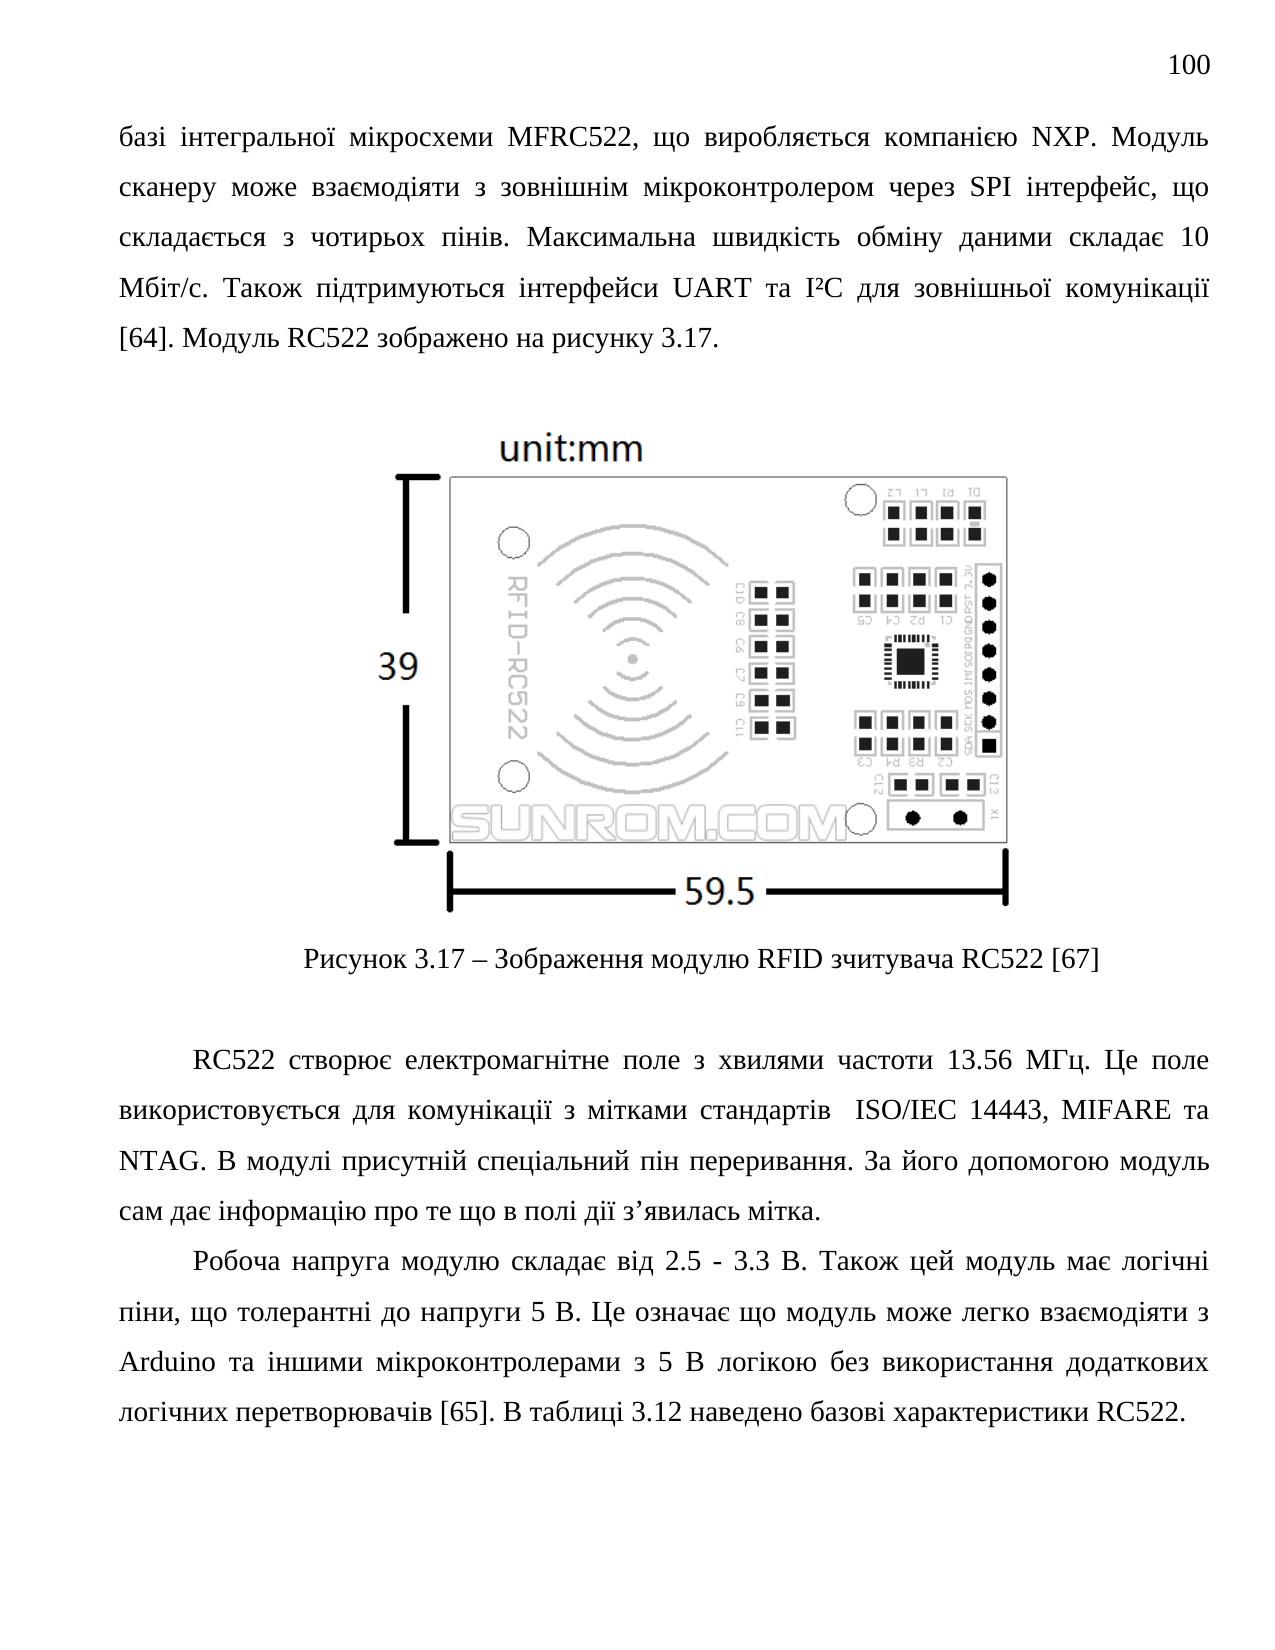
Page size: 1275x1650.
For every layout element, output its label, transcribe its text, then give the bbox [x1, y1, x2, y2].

text RC522 створює електромагнітне поле з хвилями частоти 13.56 МГц. Це поле використовується для комунікації з мітками стандартів ISO/IEC 14443, MIFARE та NTAG. В модулі присутній спеціальний пін переривання. За його допомогою модуль сам дає інформацію про те що в полі дії з’явилась мітка. [119, 1042, 1211, 1227]
picture [359, 420, 1044, 925]
text Робоча напруга модулю складає від 2.5 - 3.3 В. Також цей модуль має логічні піни, що толерантні до напруги 5 В. Це означає що модуль може легко взаємодіяти з Arduino та іншими мікроконтролерами з 5 В логікою без використання додаткових логічних перетворювачів [65]. В таблиці 3.12 наведено базові характеристики RC522. [119, 1243, 1211, 1428]
text Рисунок 3.17 – Зображення модулю RFID зчитувача RC522 [67] [119, 942, 1211, 975]
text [119, 119, 1211, 353]
